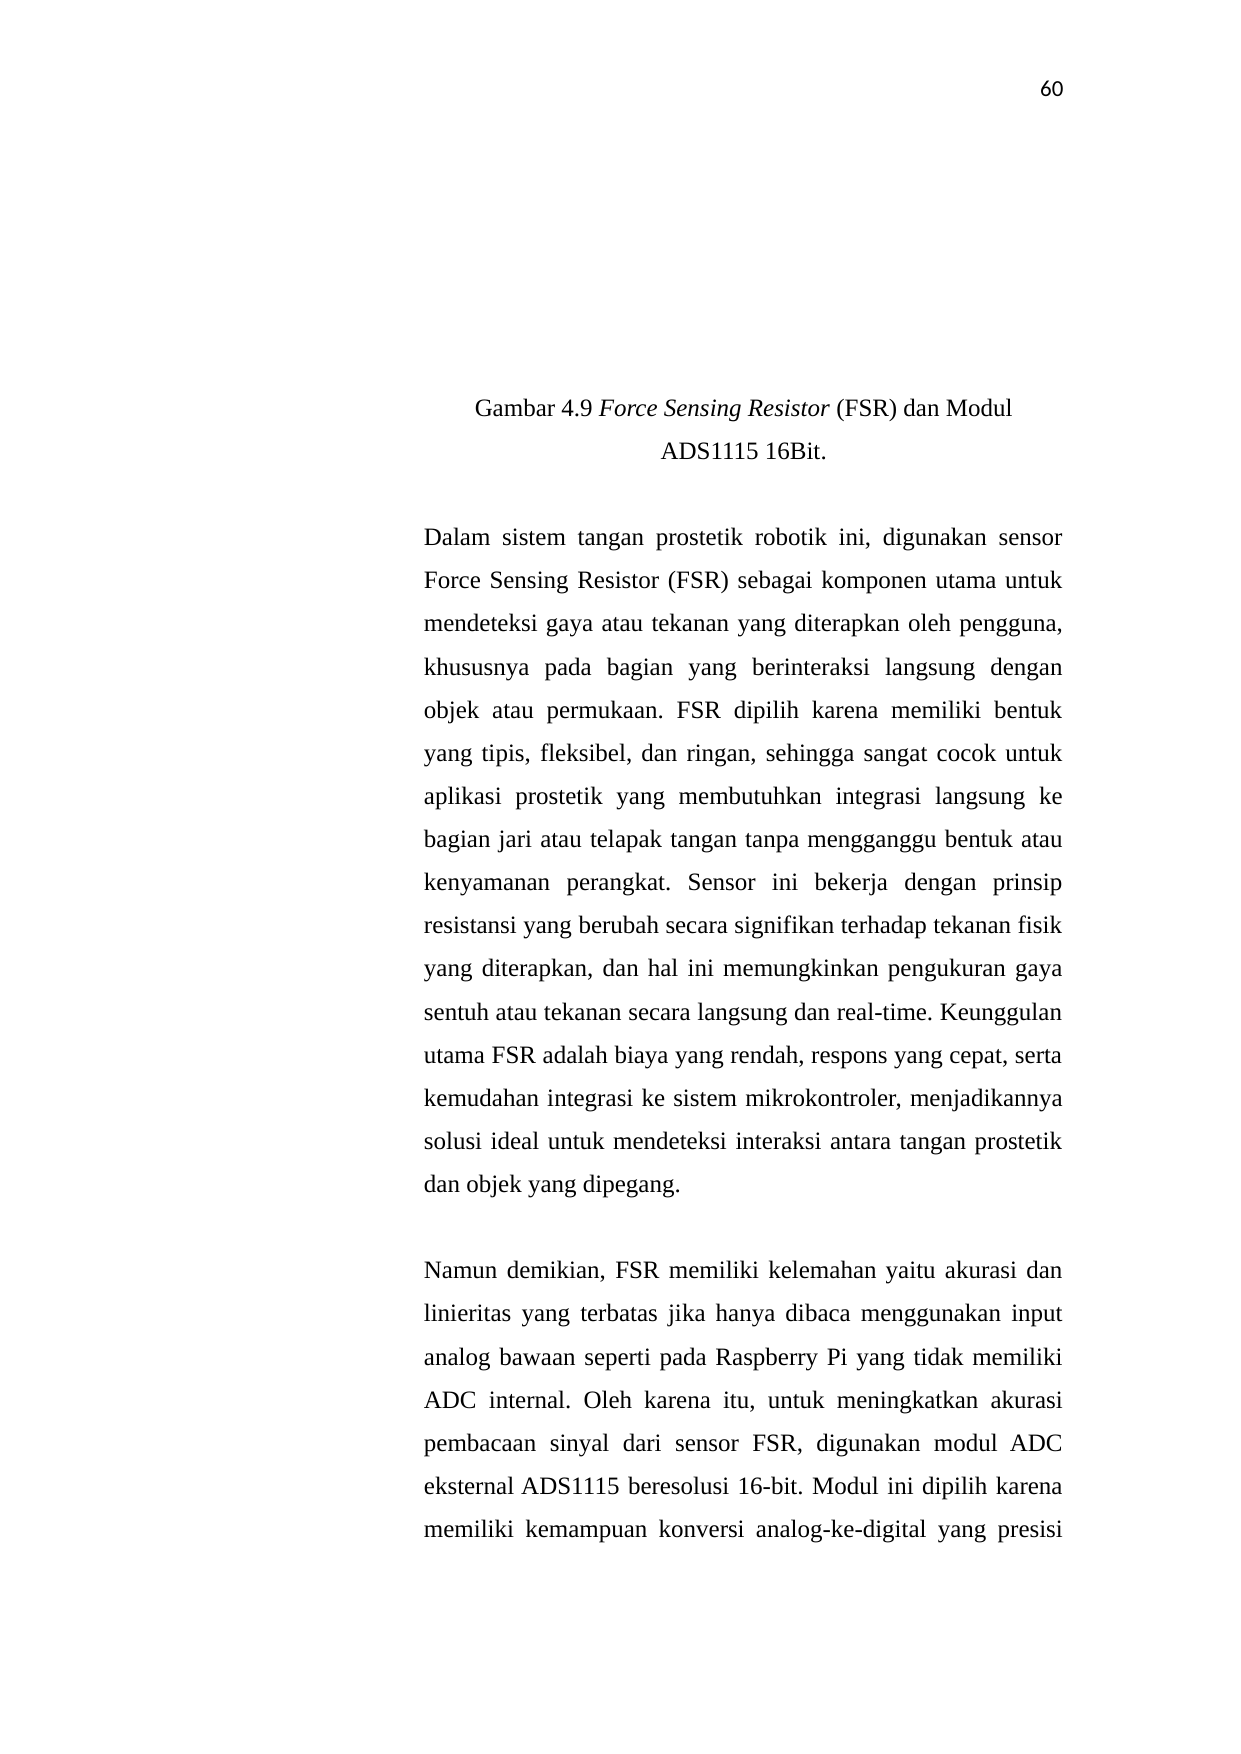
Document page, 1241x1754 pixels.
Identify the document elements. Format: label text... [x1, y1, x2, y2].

list Dalam sistem tangan prostetik robotik ini, digunakan sensor Force Sensing Resistor (FSR) sebagai komponen utama untuk mendeteksi gaya atau tekanan yang diterapkan oleh pengguna, khususnya pada bagian yang berinteraksi langsung dengan objek atau permukaan. FSR dipilih karena memiliki bentuk yang tipis, fleksibel, dan ringan, sehingga sangat cocok untuk aplikasi prostetik yang membutuhkan integrasi langsung ke bagian jari atau telapak tangan tanpa mengganggu bentuk atau kenyamanan perangkat. Sensor ini bekerja dengan prinsip resistansi yang berubah secara signifikan terhadap tekanan fisik yang diterapkan, dan hal ini memungkinkan pengukuran gaya sentuh atau tekanan secara langsung dan real-time. Keunggulan utama FSR adalah biaya yang rendah, respons yang cepat, serta kemudahan integrasi ke sistem mikrokontroler, menjadikannya solusi ideal untuk mendeteksi interaksi antara tangan prostetik dan objek yang dipegang. [424, 522, 1063, 1198]
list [424, 1255, 1063, 1543]
list Gambar 4.9 Force Sensing Resistor (FSR) dan Modul ADS1115 16Bit. [424, 393, 1063, 465]
